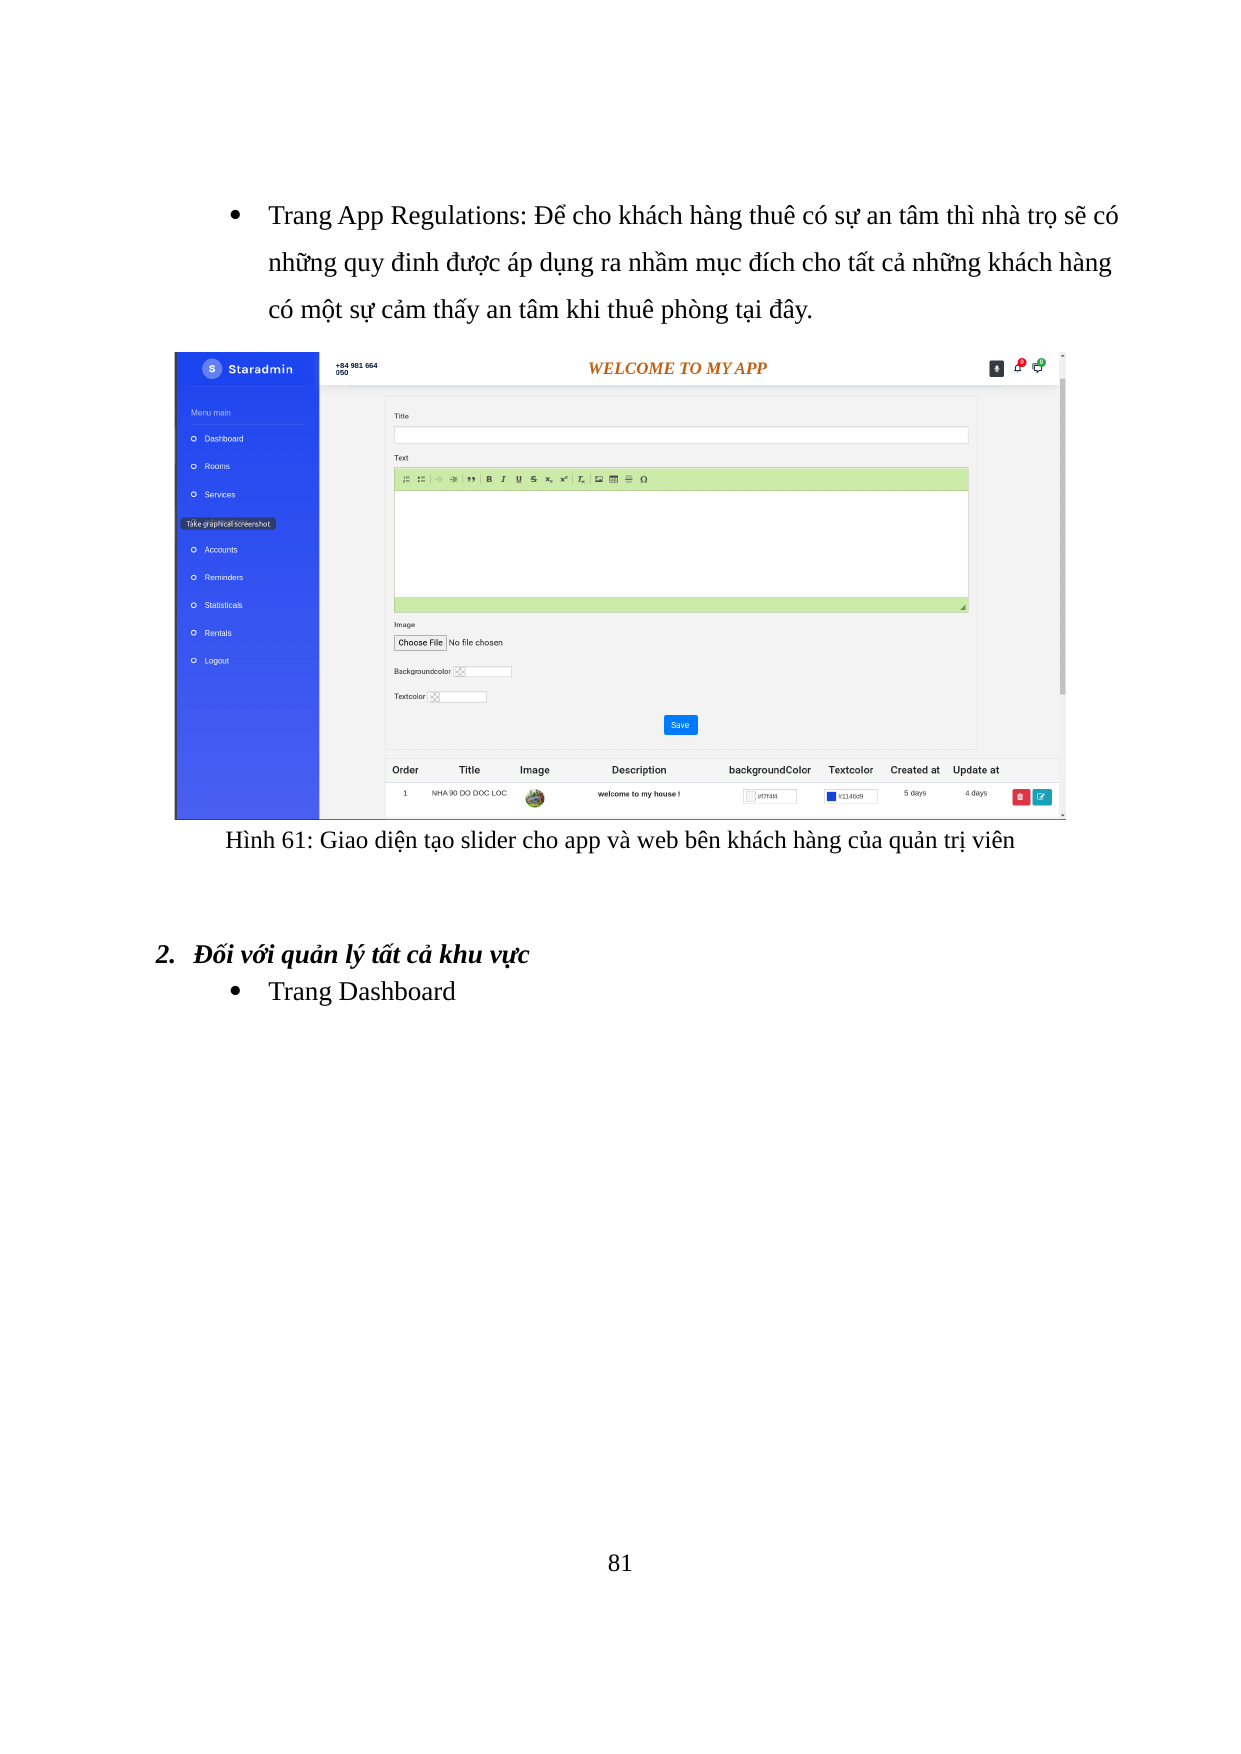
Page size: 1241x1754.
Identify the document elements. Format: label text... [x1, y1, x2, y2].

picture [174, 352, 1066, 820]
list Trang Dashboard [231, 976, 1122, 1007]
subtitle 2. Đối với quản lý tất cả khu vực [156, 938, 1122, 969]
list Trang App Regulations: Để cho khách hàng thuê có sự an tâm thì nhà trọ sẽ có những quy đinh được áp dụng ra nhầm mục đích cho tất cả những khách hàng có một sự cảm thấy an tâm khi thuê phòng tại đây. [231, 199, 1122, 324]
